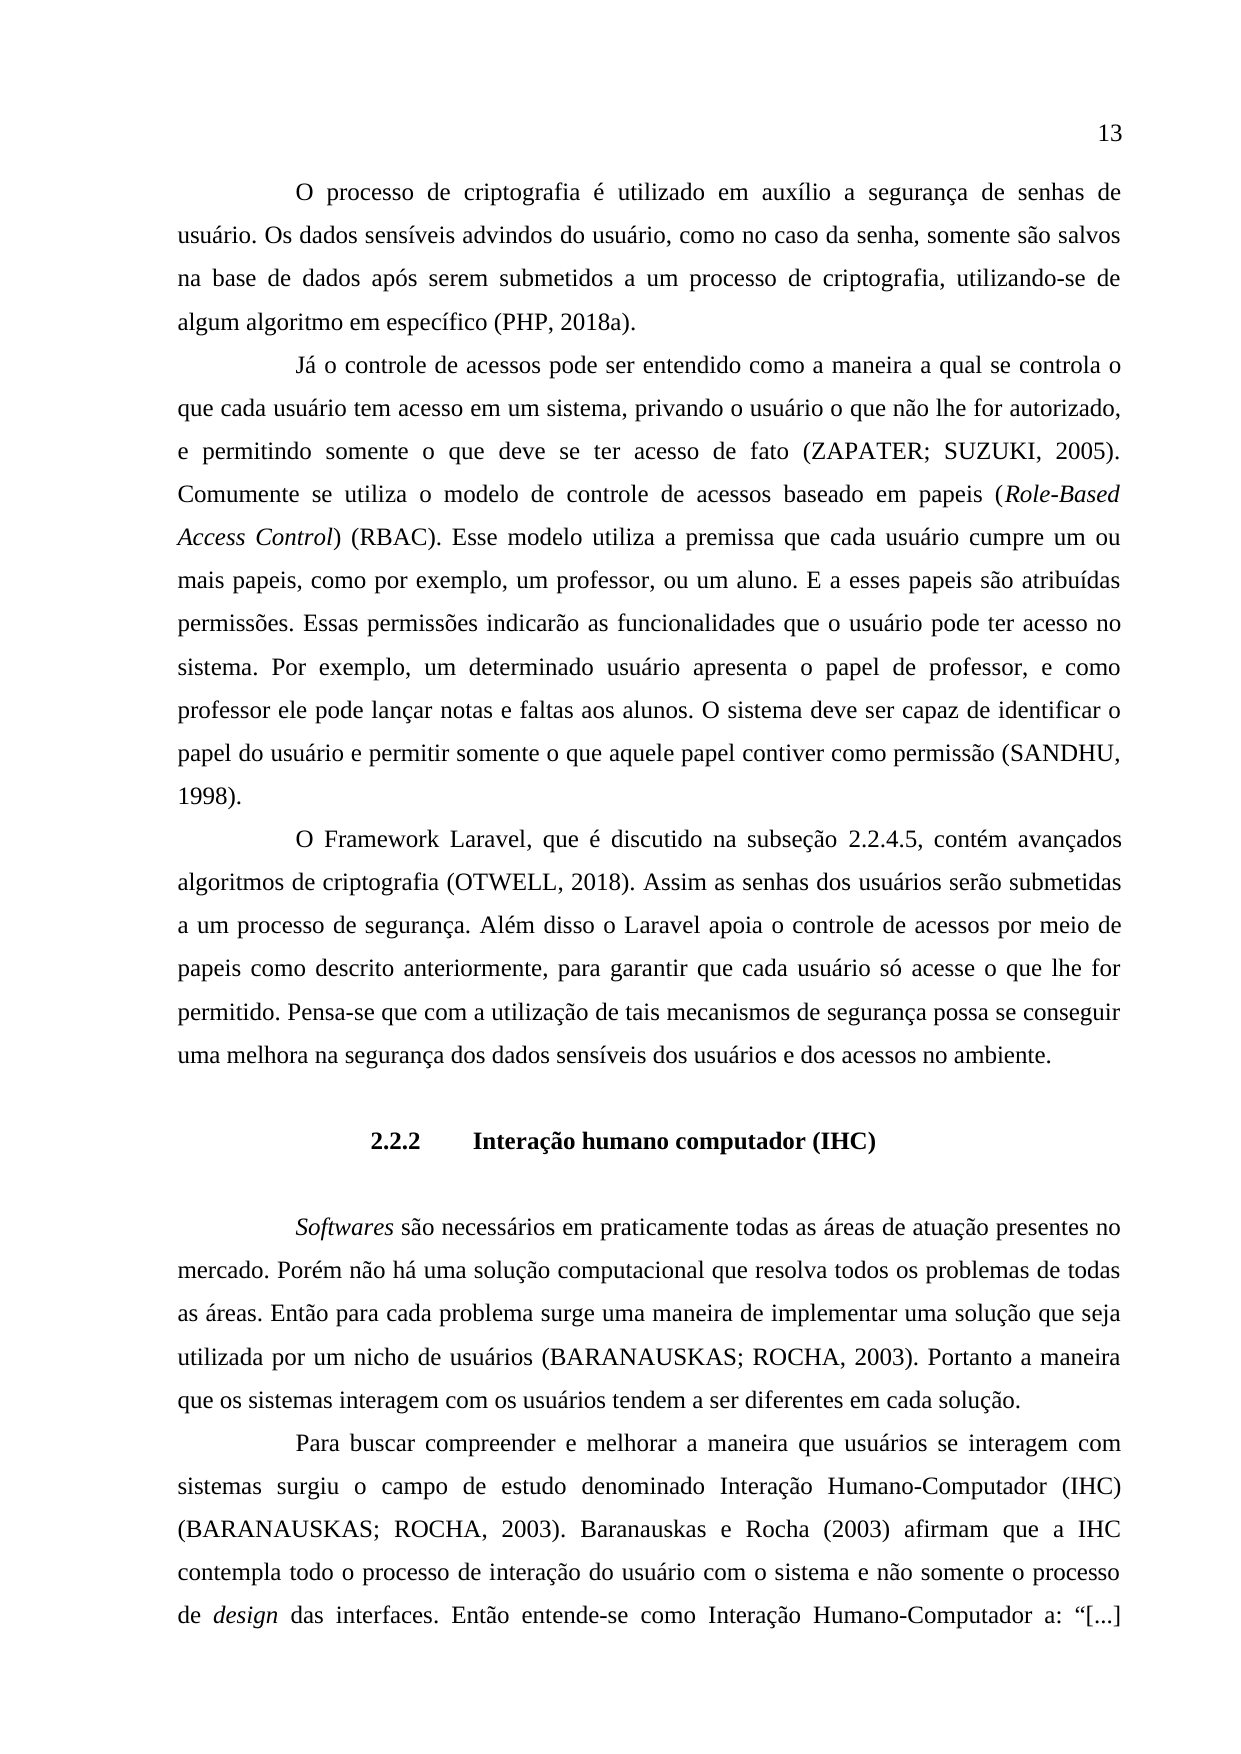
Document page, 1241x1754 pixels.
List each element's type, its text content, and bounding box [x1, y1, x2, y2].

text O processo de criptografia é utilizado em auxílio a segurança de senhas de usuário. Os dados sensíveis advindos do usuário, como no caso da senha, somente são salvos na base de dados após serem submetidos a um processo de criptografia, utilizando-se de algum algoritmo em específico (PHP, 2018a). [177, 177, 1122, 335]
text Já o controle de acessos pode ser entendido como a maneira a qual se controla o que cada usuário tem acesso em um sistema, privando o usuário o que não lhe for autorizado, e permitindo somente o que deve se ter acesso de fato (ZAPATER; SUZUKI, 2005). Comumente se utiliza o modelo de controle de acessos baseado em papeis (Role-Based Access Control) (RBAC). Esse modelo utiliza a premissa que cada usuário cumpre um ou mais papeis, como por exemplo, um professor, ou um aluno. E a esses papeis são atribuídas permissões. Essas permissões indicarão as funcionalidades que o usuário pode ter acesso no sistema. Por exemplo, um determinado usuário apresenta o papel de professor, e como professor ele pode lançar notas e faltas aos alunos. O sistema deve ser capaz de identificar o papel do usuário e permitir somente o que aquele papel contiver como permissão (SANDHU, 1998). [177, 350, 1122, 810]
text O Framework Laravel, que é discutido na subseção 5.2.5.5, contém avançados algoritmos de criptografia (OTWELL, 2018). Assim as senhas dos usuários serão submetidas a um processo de segurança. Além disso o Laravel apoia o controle de acessos por meio de papeis como descrito anteriormente, para garantir que cada usuário só acesse o que lhe for permitido. Pensa-se que com a utilização de tais mecanismos de segurança possa se conseguir uma melhora na segurança dos dados sensíveis dos usuários e dos acessos no ambiente. [177, 824, 1122, 1068]
subtitle Interação humano computador (IHC) [252, 1126, 1122, 1155]
text Softwares são necessários em praticamente todas as áreas de atuação presentes no mercado. Porém não há uma solução computacional que resolva todos os problemas de todas as áreas. Então para cada problema surge uma maneira de implementar uma solução que seja utilizada por um nicho de usuários (BARANAUSKAS; ROCHA, 2003). Portanto a maneira que os sistemas interagem com os usuários tendem a ser diferentes em cada solução. [177, 1212, 1122, 1413]
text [177, 1428, 1122, 1629]
